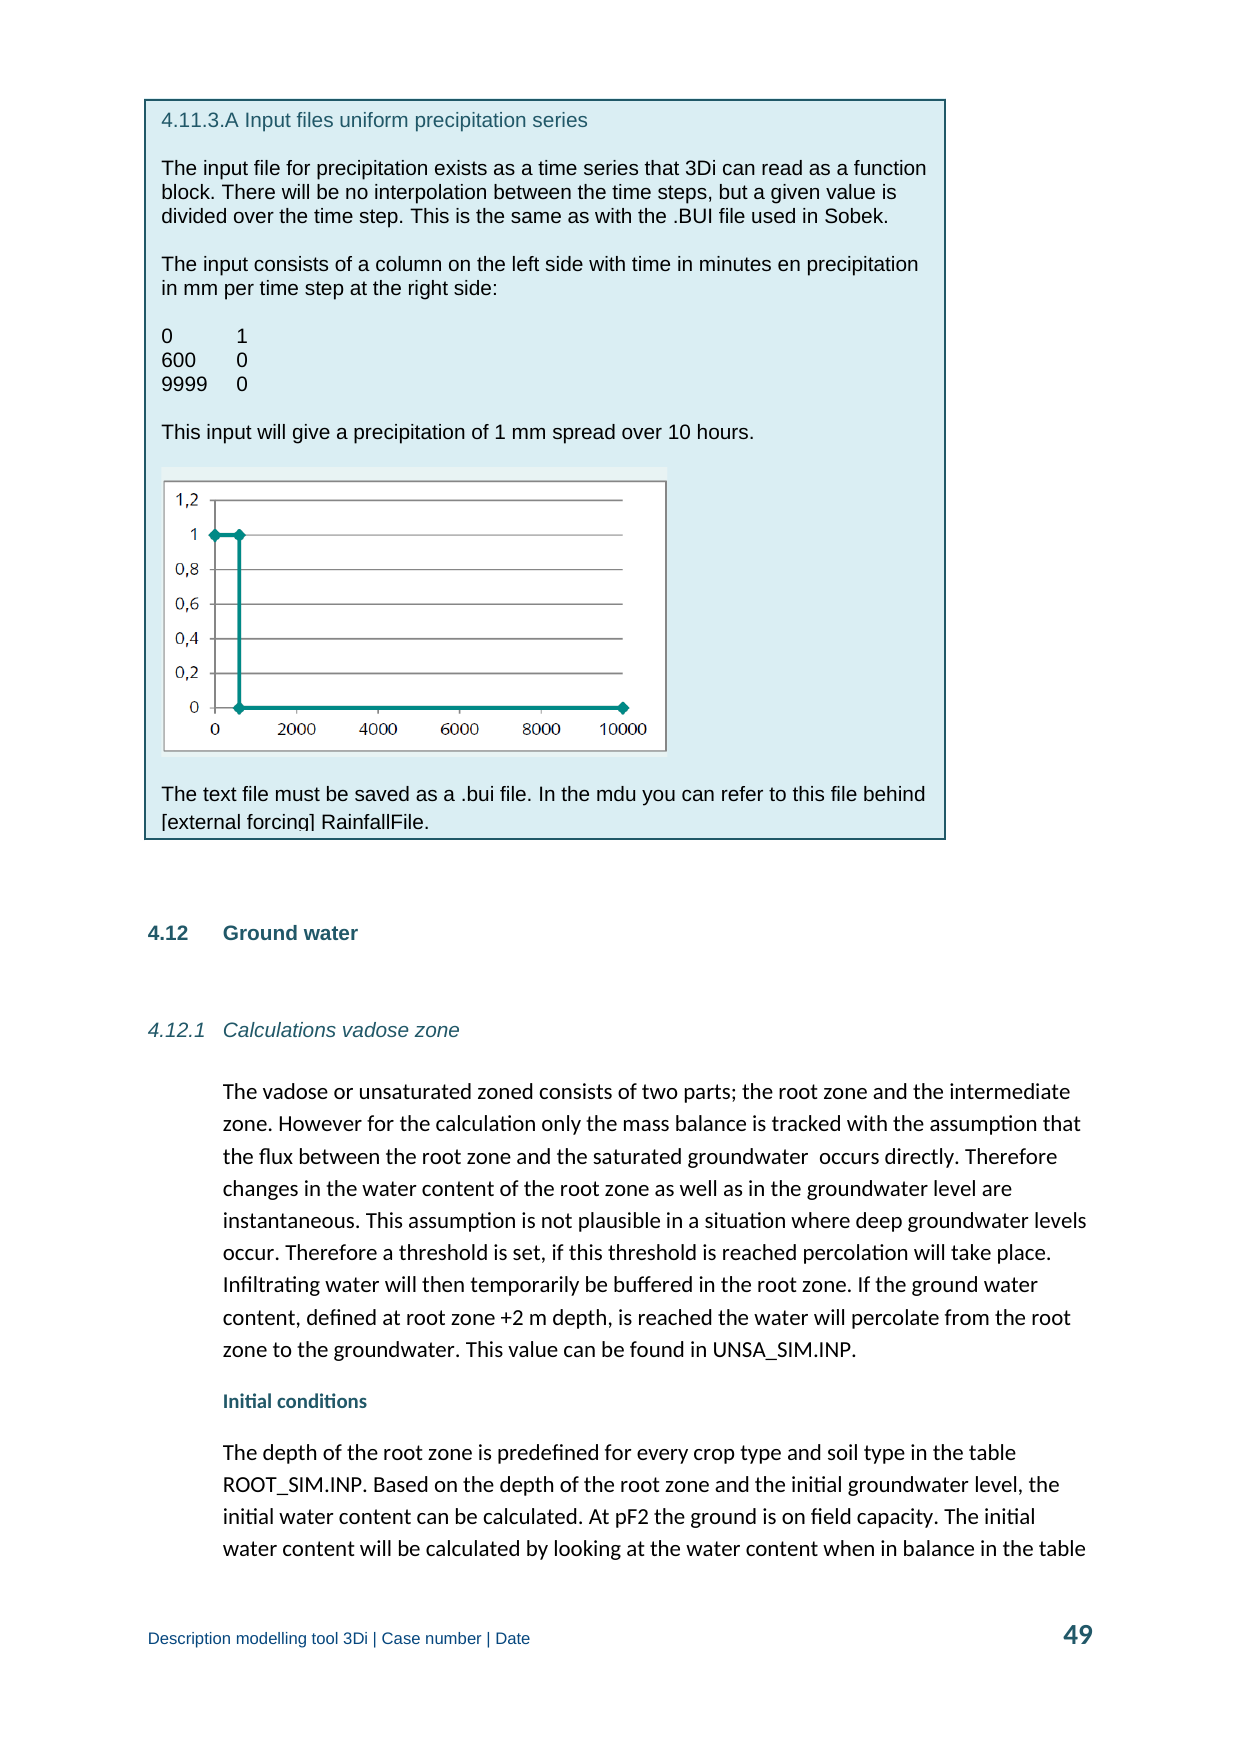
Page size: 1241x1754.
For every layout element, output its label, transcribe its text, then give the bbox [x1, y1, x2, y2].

subtitle 4.12.1 Calculations vadose zone [148, 1018, 1092, 1042]
text Initial conditions [148, 1388, 1092, 1413]
picture [161, 467, 668, 757]
text The vadose or unsaturated zoned consists of two parts; the root zone and the intermediate zone. However for the calculation only the mass balance is tracked with the assumption that the flux between the root zone and the saturated groundwater occurs directly. Therefore changes in the water content of the root zone as well as in the groundwater level are instantaneous. This assumption is not plausible in a situation where deep groundwater levels occur. Therefore a threshold is set, if this threshold is reached percolation will take place. Infiltrating water will then temporarily be buffered in the root zone. If the ground water content, defined at root zone +2 m depth, is reached the water will percolate from the root zone to the groundwater. This value can be found in UNSA_SIM.INP. [223, 1045, 1092, 1363]
subtitle 4.12 Ground water [148, 921, 1092, 945]
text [223, 1438, 1092, 1562]
